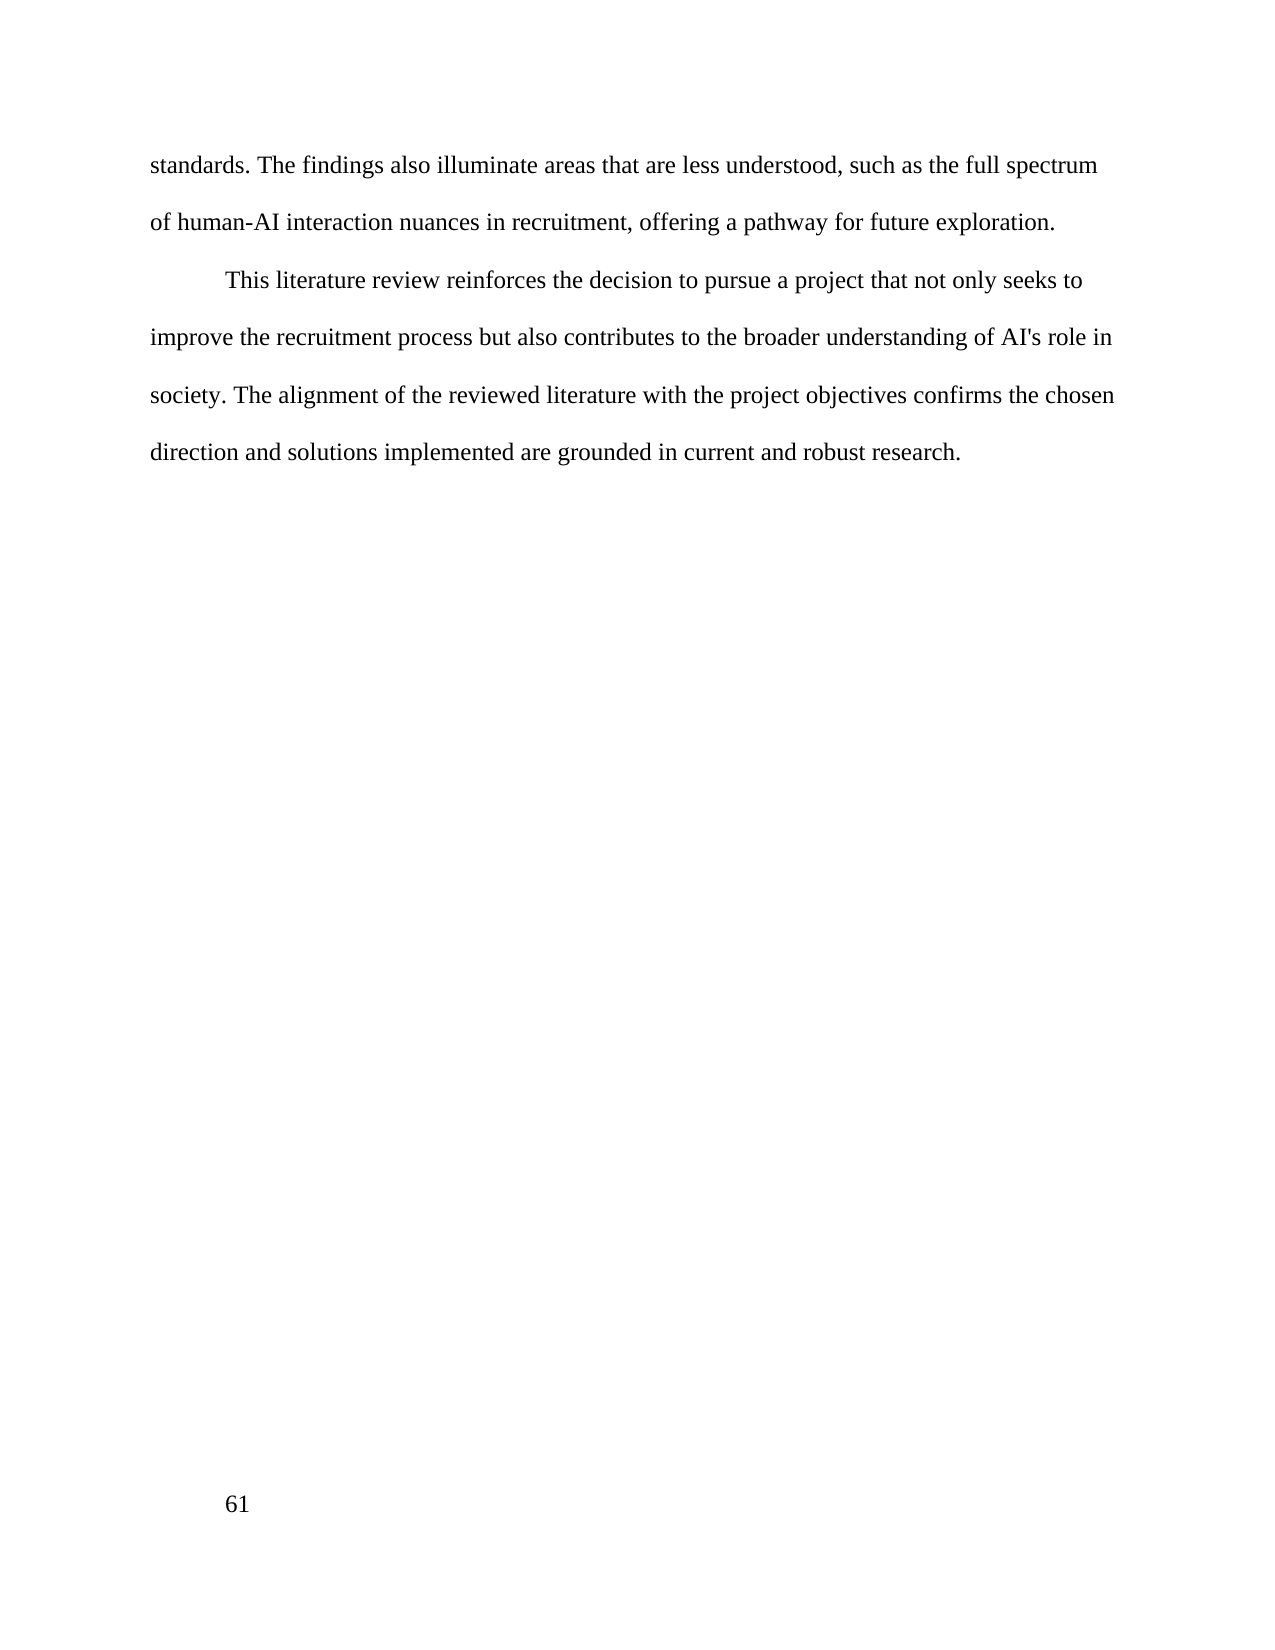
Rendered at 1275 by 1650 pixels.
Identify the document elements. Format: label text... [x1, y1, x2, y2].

text This literature review reinforces the decision to pursue a project that not only seeks to improve the recruitment process but also contributes to the broader understanding of AI's role in society. The alignment of the reviewed literature with the project objectives confirms the chosen direction and solutions implemented are grounded in current and robust research. [150, 265, 1125, 466]
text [150, 150, 1125, 236]
